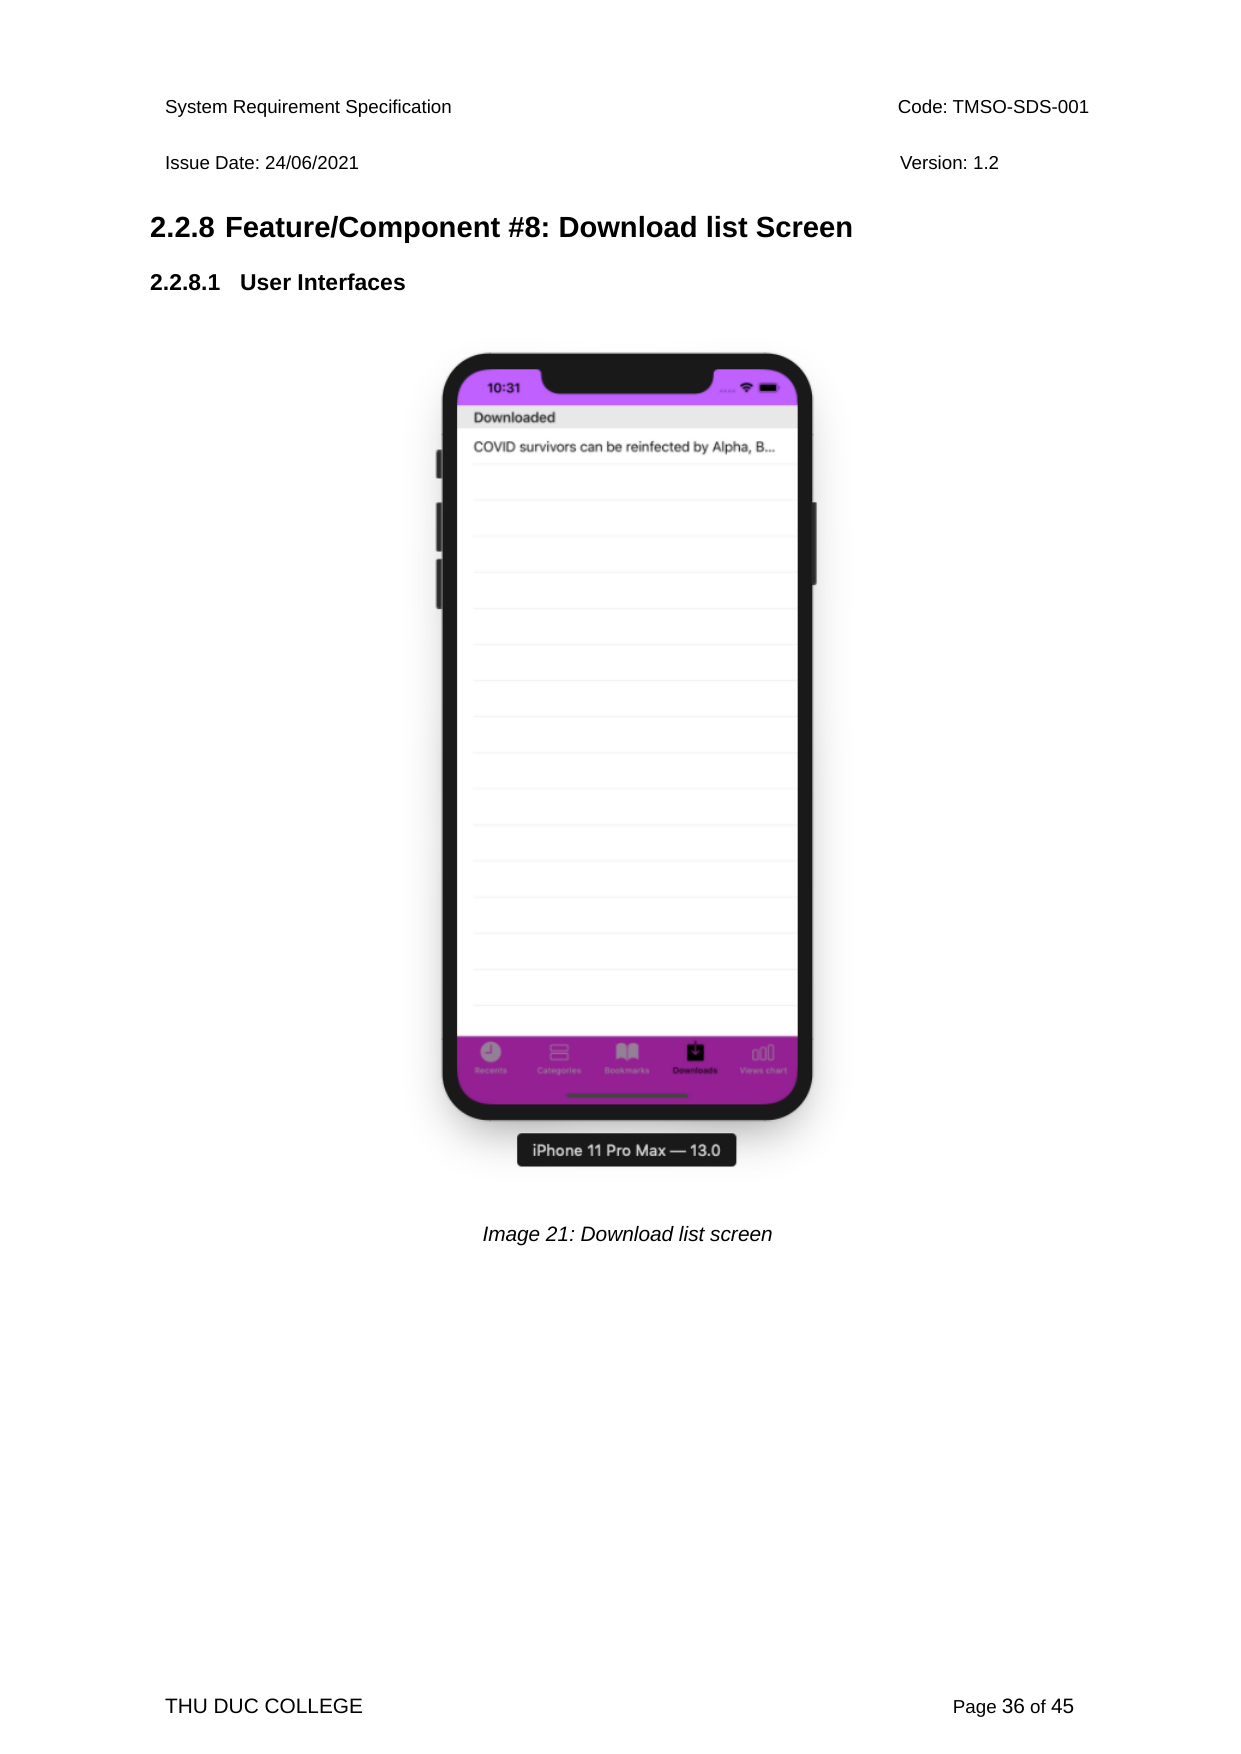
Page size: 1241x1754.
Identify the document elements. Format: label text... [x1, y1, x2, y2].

subtitle User Interfaces [150, 268, 1090, 295]
subtitle Feature/Component #8: Download list Screen [150, 210, 1090, 243]
picture [366, 307, 889, 1210]
text Image 21: Download list screen [165, 1222, 1090, 1246]
